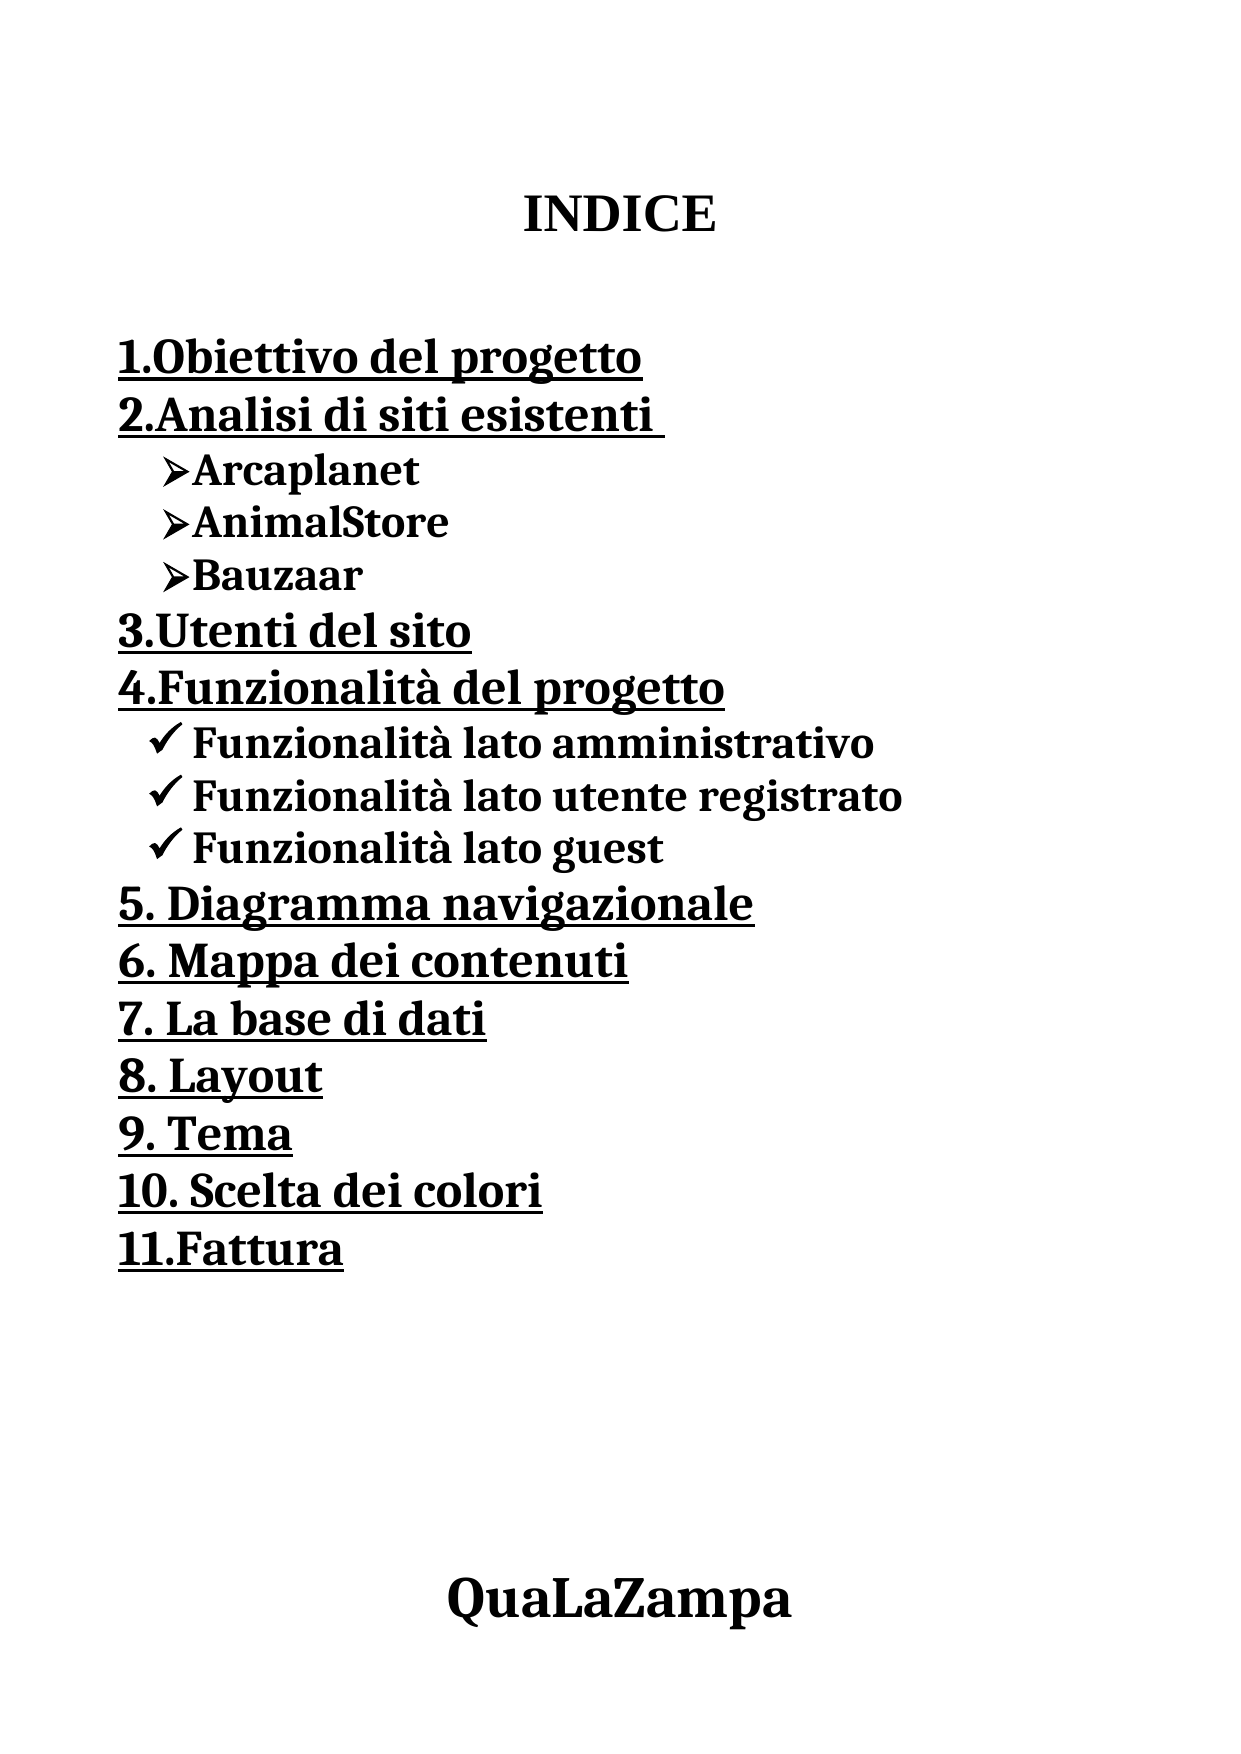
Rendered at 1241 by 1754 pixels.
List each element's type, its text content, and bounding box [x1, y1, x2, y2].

subtitle 7. La base di dati [118, 990, 1122, 1048]
subtitle 8. Layout [118, 1048, 1122, 1105]
list Bauzaar [161, 549, 1122, 602]
list Funzionalità lato utente registrato [147, 770, 1122, 822]
text 2.Analisi di siti esistenti [118, 386, 1122, 444]
title INDICE [118, 180, 1122, 243]
subtitle 6. Mappa dei contenuti [118, 933, 1122, 990]
subtitle 5. Diagramma navigazionale [118, 875, 1122, 933]
text 4.Funzionalità del progetto [118, 659, 1122, 717]
text 1.Obiettivo del progetto [118, 329, 1122, 386]
list Funzionalità lato amministrativo [147, 717, 1122, 770]
subtitle 3.Utenti del sito [118, 602, 1122, 659]
subtitle 9. Tema [118, 1105, 1122, 1163]
subtitle 10. Scelta dei colori [118, 1163, 1122, 1220]
list Arcaplanet [161, 444, 1122, 497]
text 11.Fattura [118, 1220, 1122, 1278]
title QuaLaZampa [118, 1565, 1122, 1632]
list Funzionalità lato guest [147, 822, 1122, 875]
list AnimalStore [161, 497, 1122, 549]
